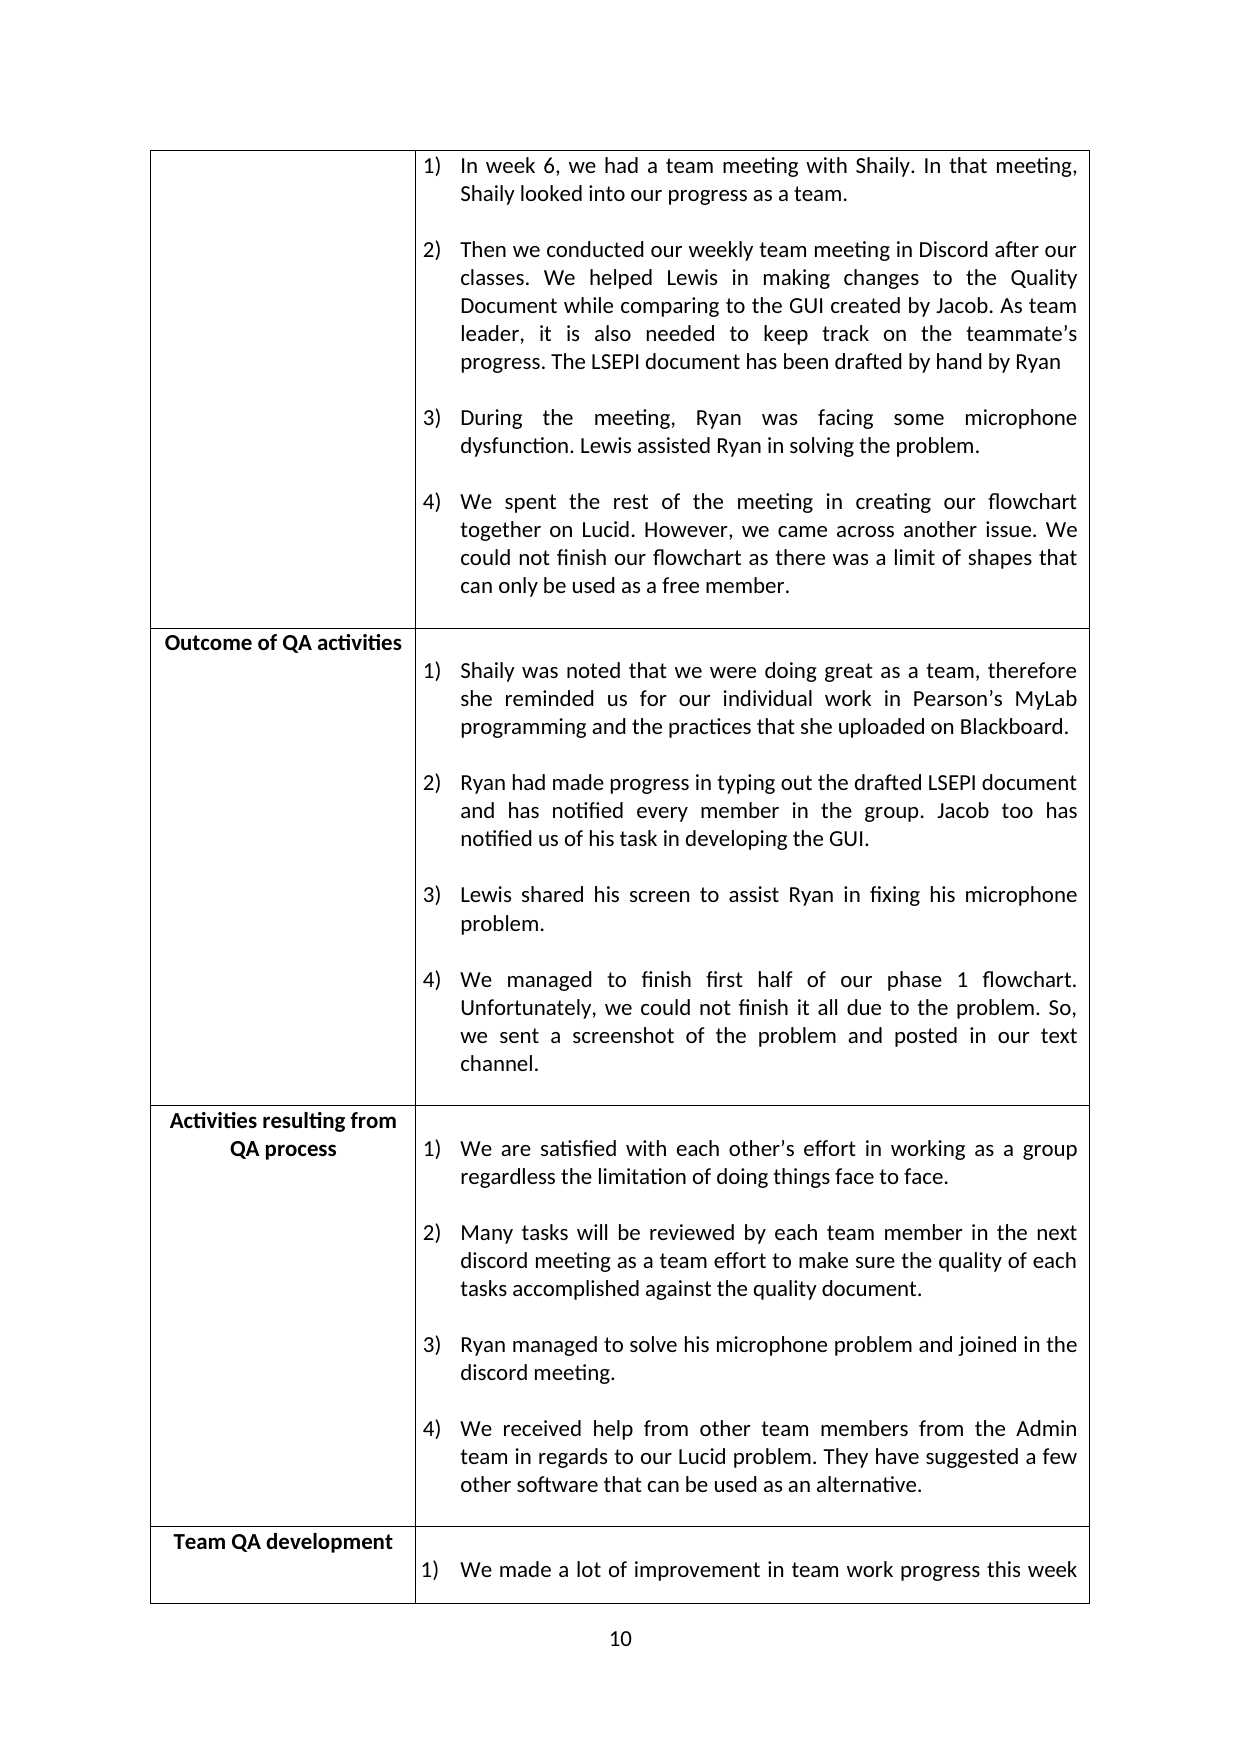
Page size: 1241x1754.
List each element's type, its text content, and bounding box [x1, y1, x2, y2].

table_cell Outcome of QA activities [151, 629, 415, 1105]
table_cell Activities resulting from QA process [151, 1106, 415, 1526]
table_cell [151, 151, 415, 627]
table_cell Shaily was noted that we were doing great as a team, therefore she reminded us for our individual work in Pearson’s MyLab programming and the practices that she uploaded on Blackboard. Ryan had made progress in typing out the drafted LSEPI document and has notified every member in the group. Jacob too has notified us of his task in developing the GUI. Lewis shared his screen to assist Ryan in fixing his microphone problem. We managed to finish first half of our phase 1 flowchart. Unfortunately, we could not finish it all due to the problem. So, we sent a screenshot of the problem and posted in our text channel. [416, 629, 1089, 1105]
table_cell Team QA development [151, 1527, 415, 1603]
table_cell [416, 151, 1089, 627]
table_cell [416, 1527, 1089, 1603]
table_cell We are satisfied with each other’s effort in working as a group regardless the limitation of doing things face to face. Many tasks will be reviewed by each team member in the next discord meeting as a team effort to make sure the quality of each tasks accomplished against the quality document. Ryan managed to solve his microphone problem and joined in the discord meeting. We received help from other team members from the Admin team in regards to our Lucid problem. They have suggested a few other software that can be used as an alternative. [416, 1106, 1089, 1526]
